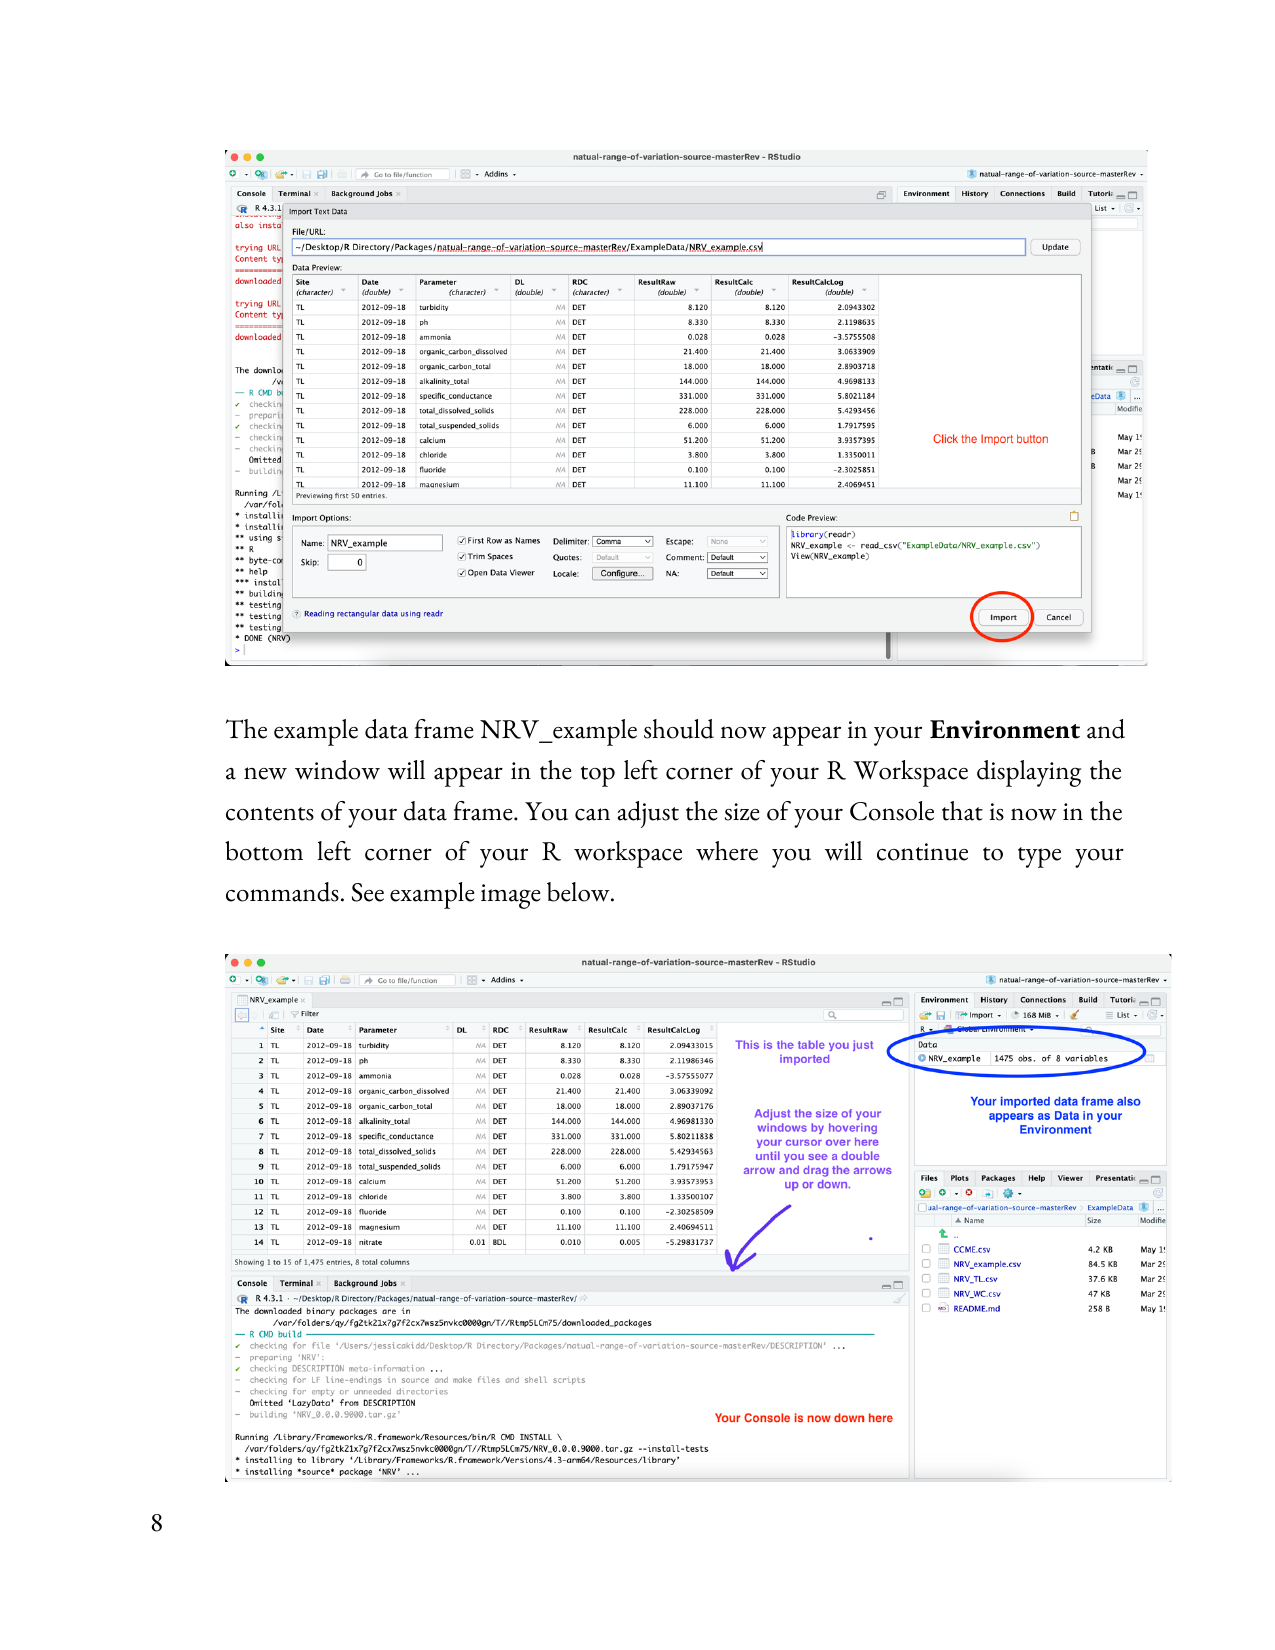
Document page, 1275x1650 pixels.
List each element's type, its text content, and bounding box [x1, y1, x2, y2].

picture [225, 954, 1172, 1482]
list The example data frame NRV_example should now appear in your Environment and a new window will appear in the top left corner of your R Workspace displaying the contents of your data frame. You can adjust the size of your Console that is now in the bottom left corner of your R workspace where you will continue to type your commands. See example image below. [225, 712, 1125, 909]
picture [225, 150, 1148, 666]
